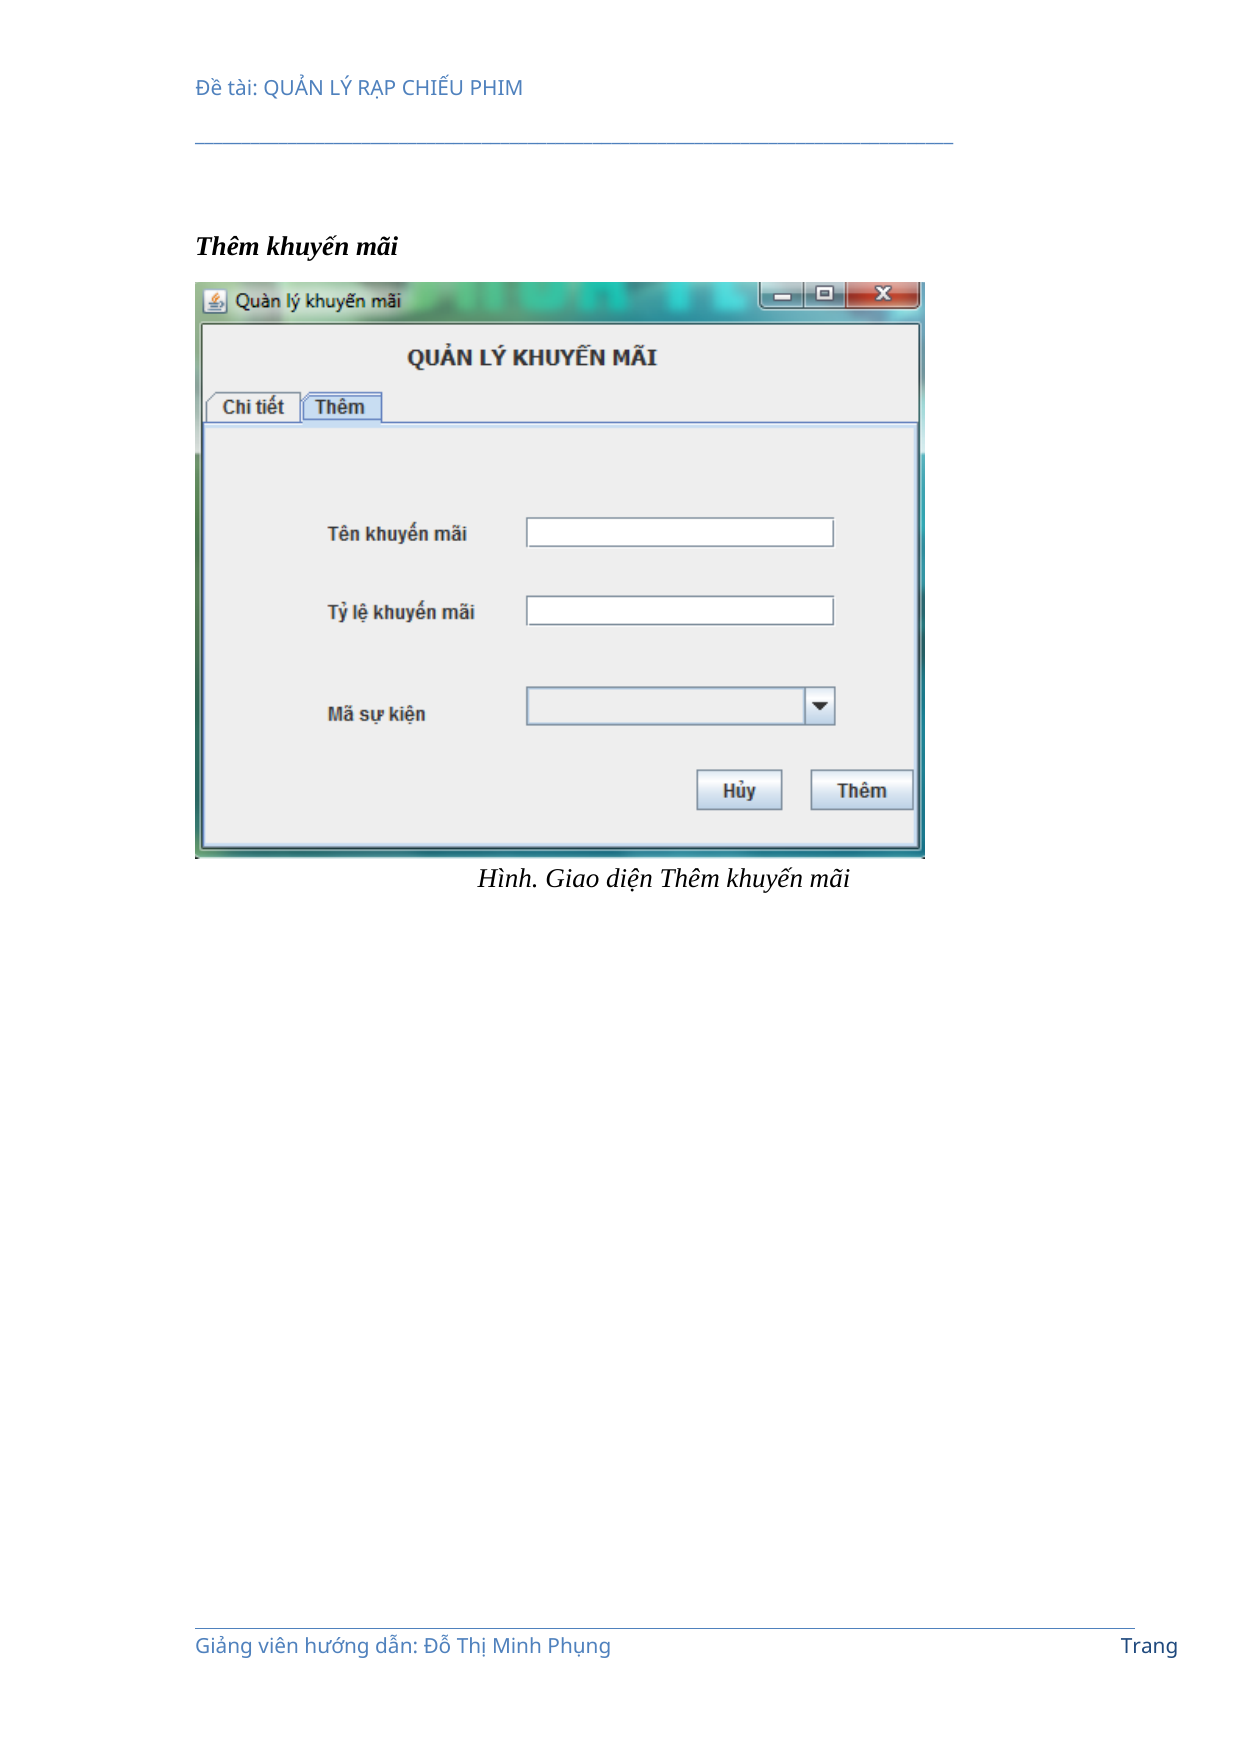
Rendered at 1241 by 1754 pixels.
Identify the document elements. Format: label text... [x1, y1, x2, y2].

subtitle Thêm khuyến mãi [195, 230, 1135, 261]
text Hình. Giao diện Thêm khuyến mãi [195, 862, 1135, 894]
picture [195, 282, 925, 859]
